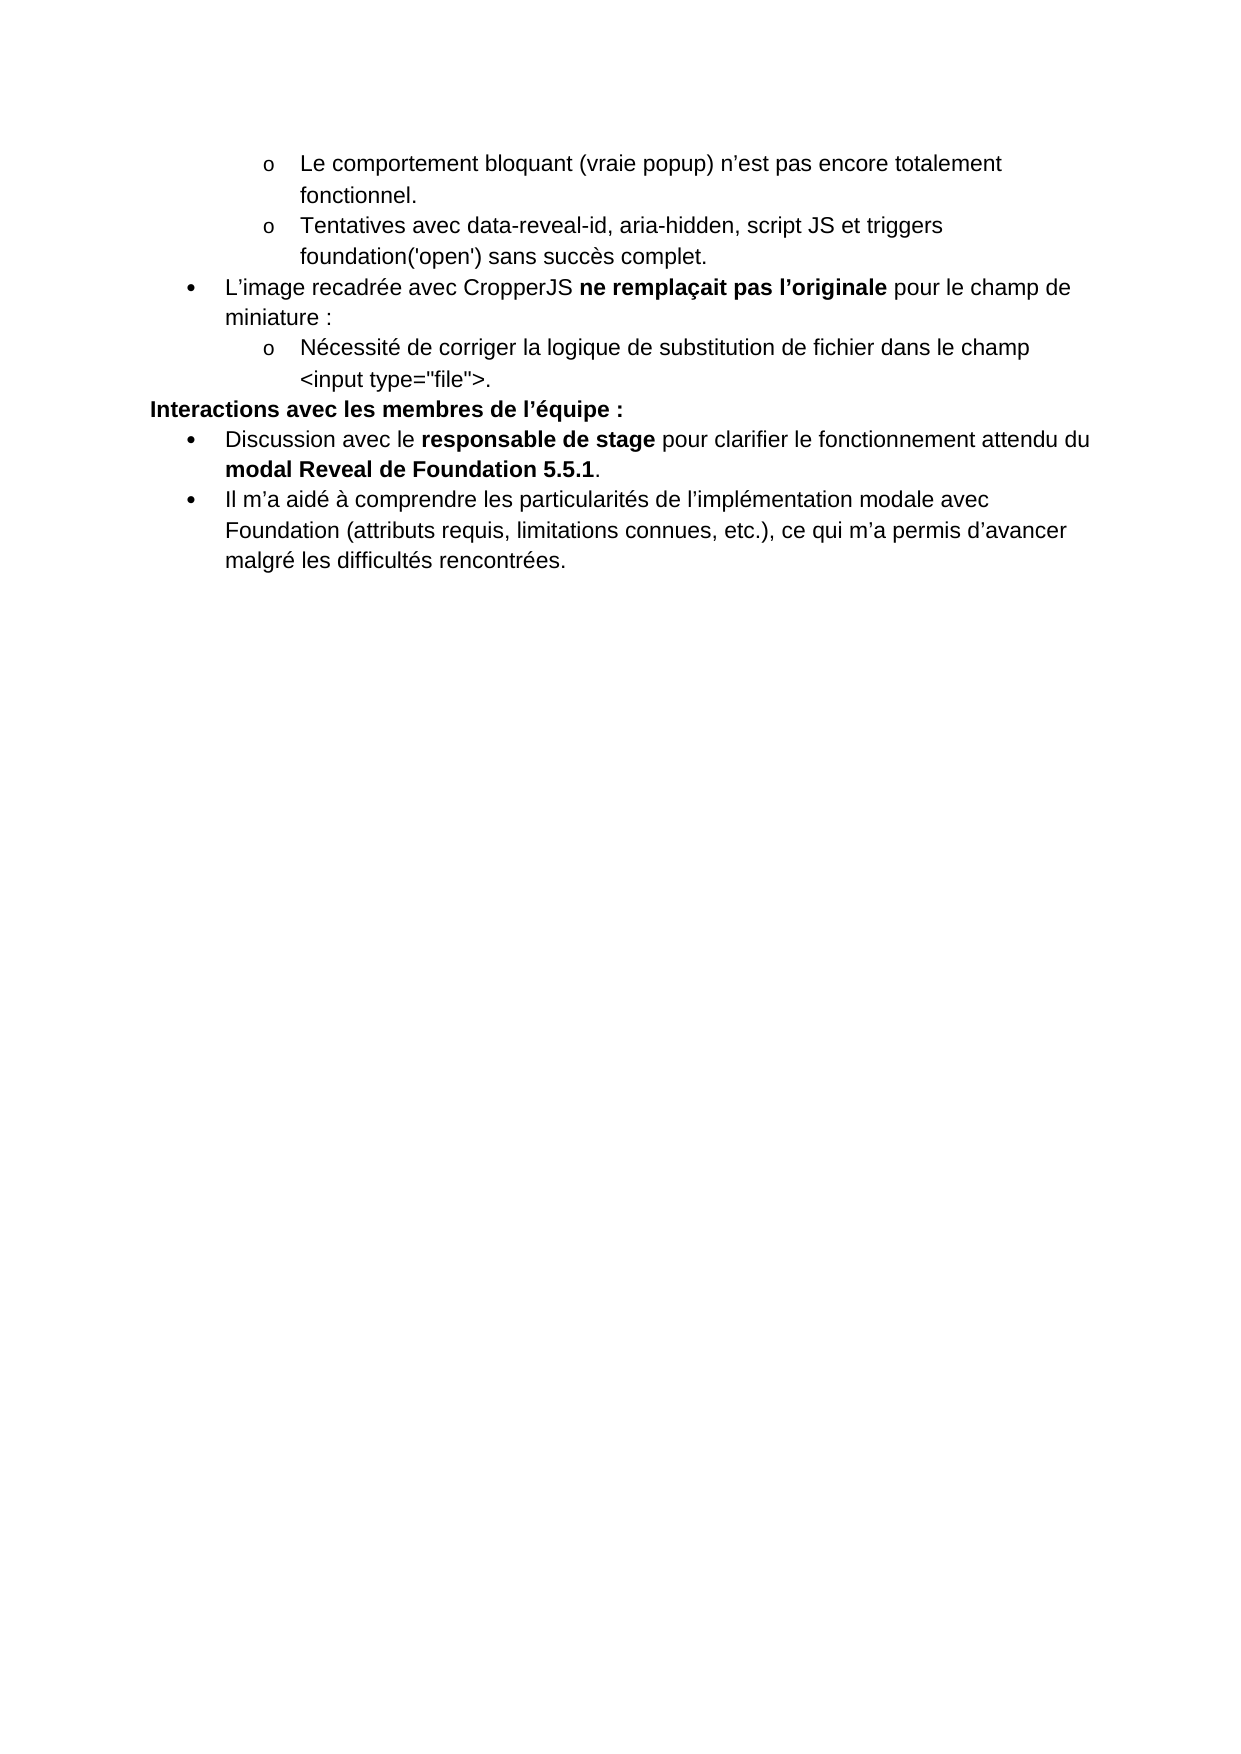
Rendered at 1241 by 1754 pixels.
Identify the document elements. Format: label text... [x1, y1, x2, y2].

list Discussion avec le responsable de stage pour clarifier le fonctionnement attendu du modal Reveal de Foundation 5.5.1. [187, 426, 1090, 482]
list L’image recadrée avec CropperJS ne remplaçait pas l’originale pour le champ de miniature : [187, 273, 1090, 330]
list Nécessité de corriger la logique de substitution de fichier dans le champ <input type="file">. [262, 334, 1090, 392]
list Il m’a aidé à comprendre les particularités de l’implémentation modale avec Foundation (attributs requis, limitations connues, etc.), ce qui m’a permis d’avancer malgré les difficultés rencontrées. [187, 486, 1090, 573]
text Interactions avec les membres de l’équipe : [150, 396, 1090, 422]
list Le comportement bloquant (vraie popup) n’est pas encore totalement fonctionnel. [262, 150, 1090, 208]
list Tentatives avec data-reveal-id, aria-hidden, script JS et triggers foundation('open') sans succès complet. [262, 212, 1090, 270]
